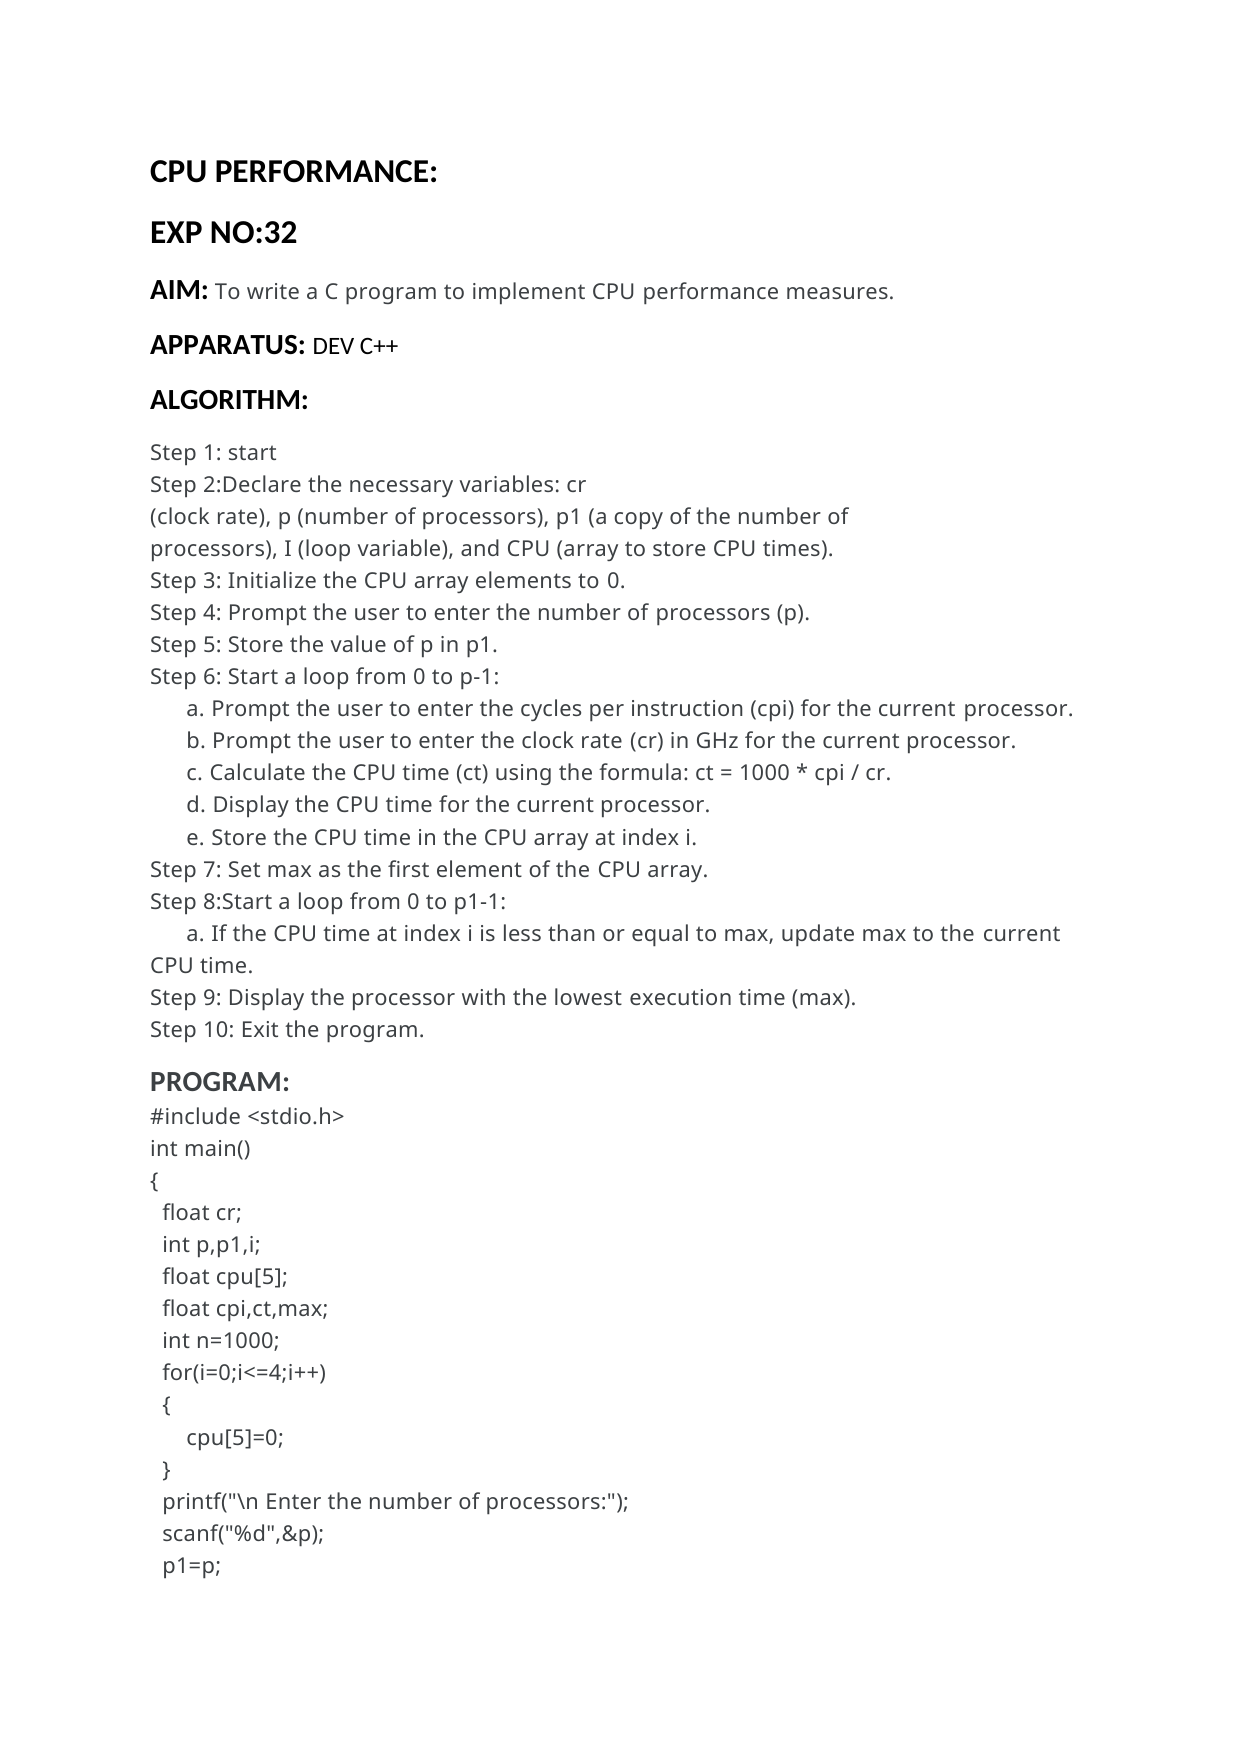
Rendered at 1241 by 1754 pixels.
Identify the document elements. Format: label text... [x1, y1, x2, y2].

text ALGORITHM: [150, 381, 1090, 417]
text Step 1: start Step 2:Declare the necessary variables: cr (clock rate), p (number of processors), p1 (a copy of the number of processors), I (loop variable), and CPU (array to store CPU times). Step 3: Initialize the CPU array elements to 0. Step 4: Prompt the user to enter the number of processors (p). Step 5: Store the value of p in p1. Step 6: Start a loop from 0 to p-1: a. Prompt the user to enter the cycles per instruction (cpi) for the current processor. b. Prompt the user to enter the clock rate (cr) in GHz for the current processor. c. Calculate the CPU time (ct) using the formula: ct = 1000 * cpi / cr. d. Display the CPU time for the current processor. e. Store the CPU time in the CPU array at index i. Step 7: Set max as the first element of the CPU array. Step 8:Start a loop from 0 to p1-1: a. If the CPU time at index i is less than or equal to max, update max to the current CPU time. Step 9: Display the processor with the lowest execution time (max). Step 10: Exit the program. [150, 437, 1090, 1044]
text AIM: To write a C program to implement CPU performance measures. [150, 271, 1090, 307]
text EXP NO:32 [150, 211, 1090, 251]
text CPU PERFORMANCE: [150, 150, 1090, 191]
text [150, 1063, 1090, 1580]
text APPARATUS: DEV C++ [150, 326, 1090, 362]
